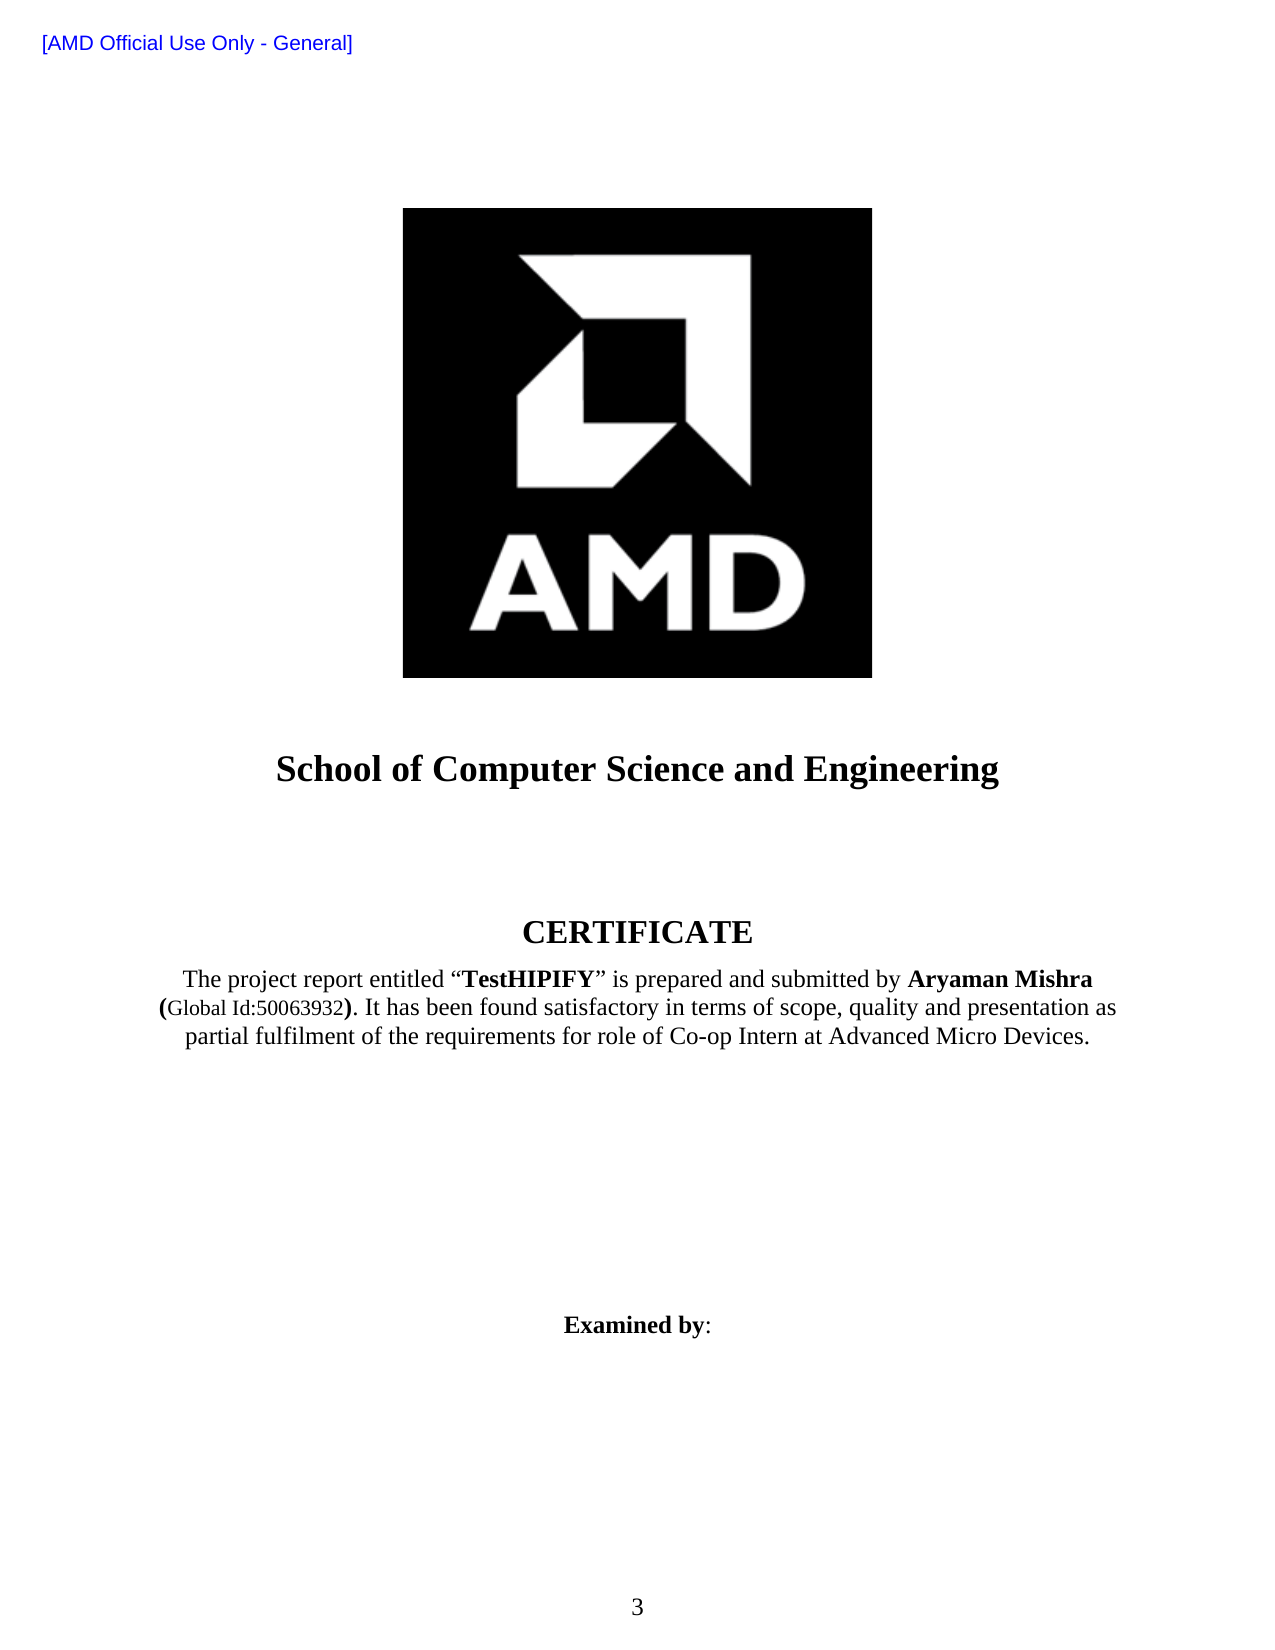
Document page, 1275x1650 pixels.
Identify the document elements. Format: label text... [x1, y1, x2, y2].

text Examined by: [150, 1310, 1125, 1339]
text School of Computer Science and Engineering [150, 746, 1125, 789]
text CERTIFICATE [150, 913, 1125, 951]
text The project report entitled “TestHIPIFY” is prepared and submitted by Aryaman Mishra (Global Id:50063932). It has been found satisfactory in terms of scope, quality and presentation as partial fulfilment of the requirements for role of Co-op Intern at Advanced Micro Devices. [150, 964, 1125, 1050]
picture [402, 208, 873, 678]
